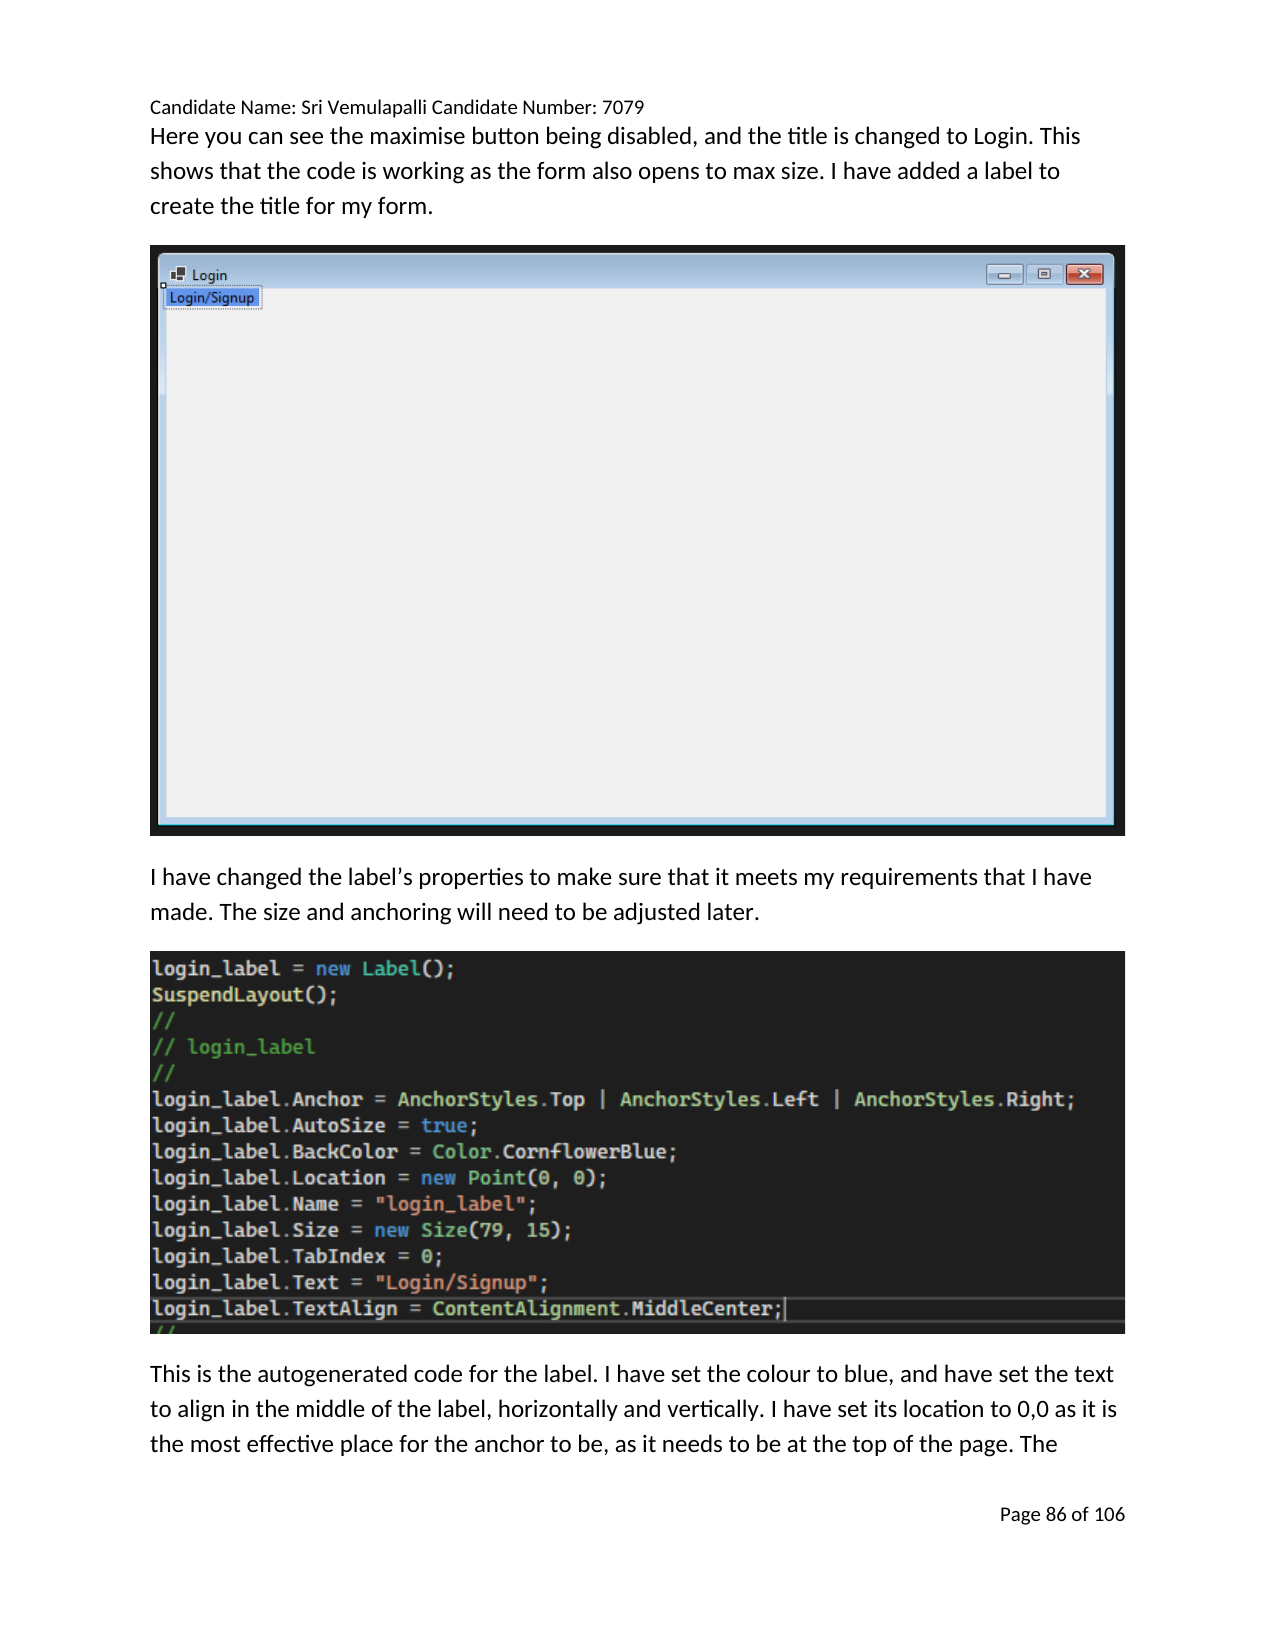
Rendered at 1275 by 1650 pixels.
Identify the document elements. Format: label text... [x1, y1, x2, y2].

text I have changed the label’s properties to make sure that it meets my requirements that I have made. The size and anchoring will need to be adjusted later. [150, 861, 1125, 926]
picture [150, 245, 1125, 836]
picture [150, 951, 1125, 1334]
text Here you can see the maximise button being disabled, and the title is changed to Login. This shows that the code is working as the form also opens to max size. I have added a label to create the title for my form. [150, 120, 1125, 221]
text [150, 1358, 1125, 1459]
